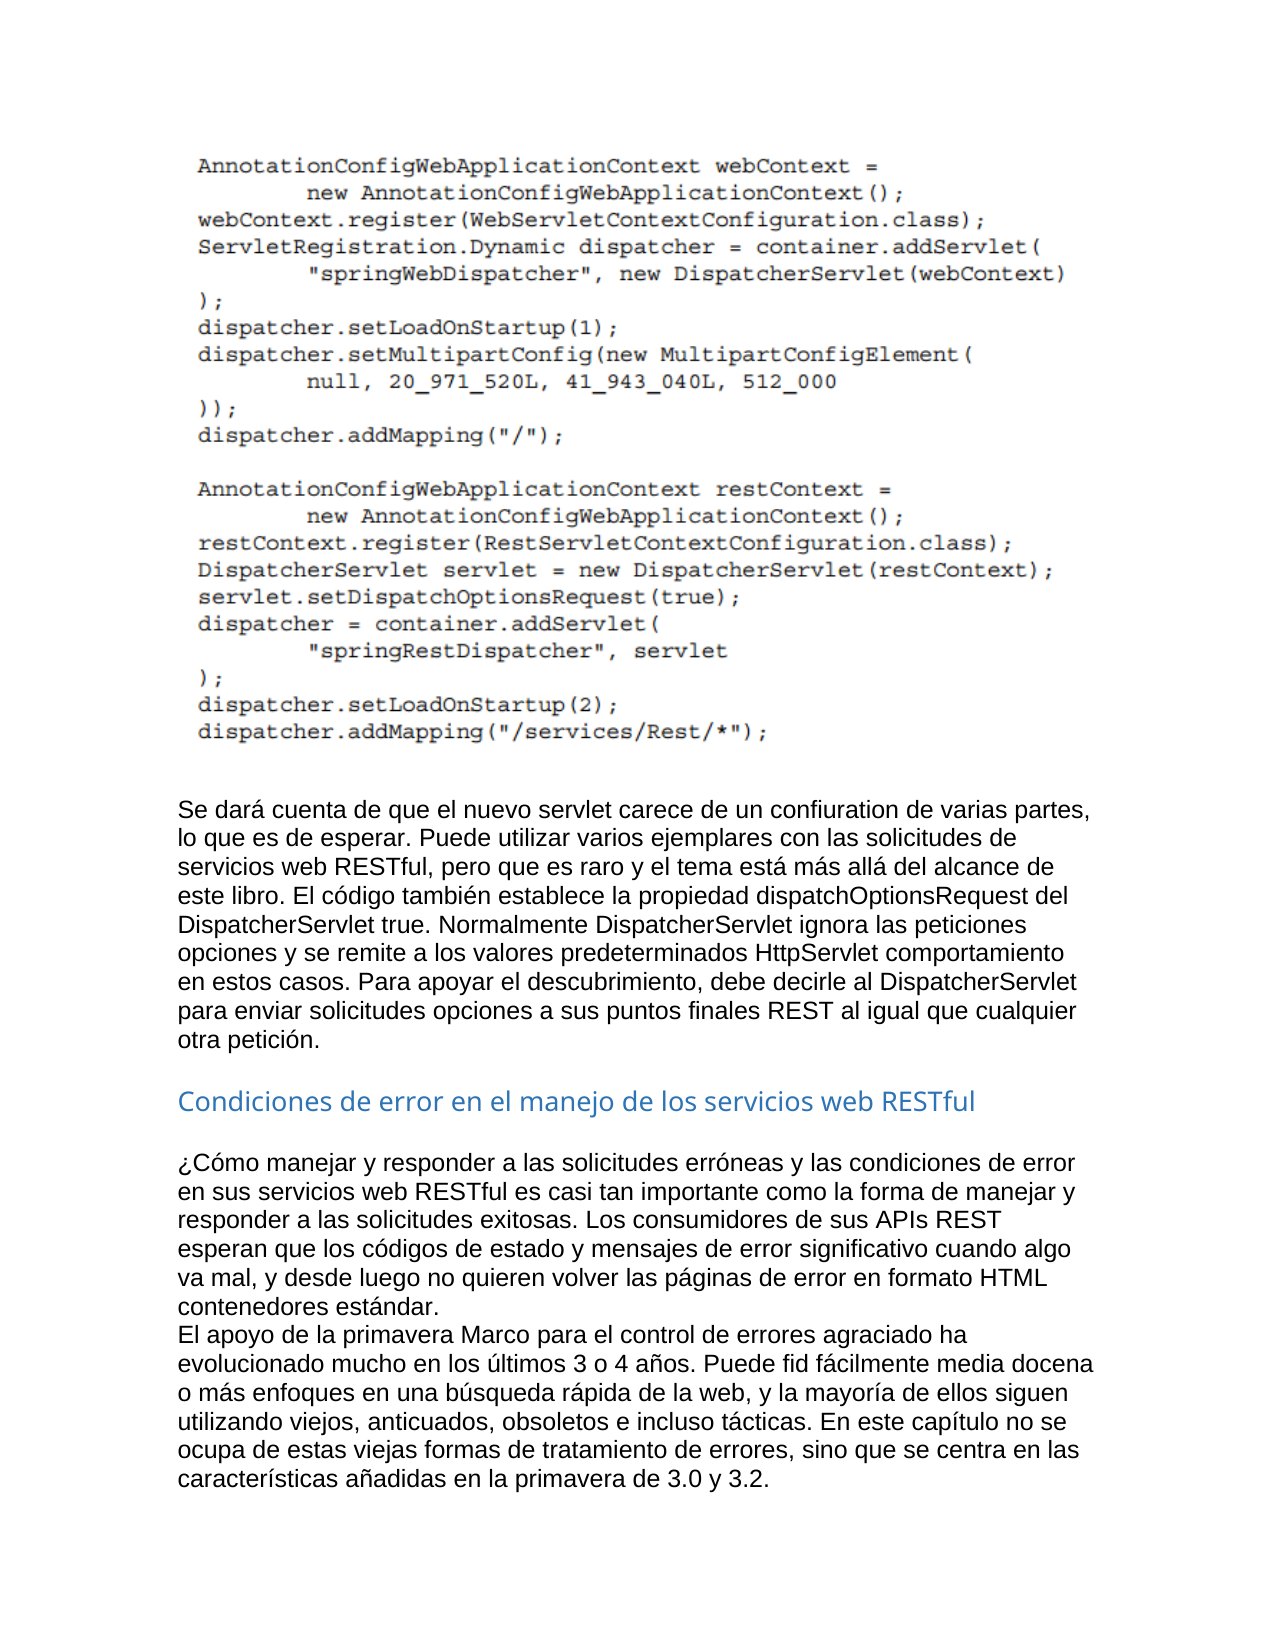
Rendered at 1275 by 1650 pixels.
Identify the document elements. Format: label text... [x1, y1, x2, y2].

text Condiciones de error en el manejo de los servicios web RESTful [177, 1082, 1098, 1119]
text El apoyo de la primavera Marco para el control de errores agraciado ha evolucionado mucho en los últimos 3 o 4 años. Puede fid fácilmente media docena o más enfoques en una búsqueda rápida de la web, y la mayoría de ellos siguen utilizando viejos, anticuados, obsoletos e incluso tácticas. En este capítulo no se ocupa de estas viejas formas de tratamiento de errores, sino que se centra en las características añadidas en la primavera de 3.0 y 3.2. [177, 1320, 1098, 1493]
picture [177, 147, 1098, 776]
text Se dará cuenta de que el nuevo servlet carece de un confiuration de varias partes, lo que es de esperar. Puede utilizar varios ejemplares con las solicitudes de servicios web RESTful, pero que es raro y el tema está más allá del alcance de este libro. El código también establece la propiedad dispatchOptionsRequest del DispatcherServlet true. Normalmente DispatcherServlet ignora las peticiones opciones y se remite a los valores predeterminados HttpServlet comportamiento en estos casos. Para apoyar el descubrimiento, debe decirle al DispatcherServlet para enviar solicitudes opciones a sus puntos finales REST al igual que cualquier otra petición. [177, 794, 1098, 1053]
text ¿Cómo manejar y responder a las solicitudes erróneas y las condiciones de error en sus servicios web RESTful es casi tan importante como la forma de manejar y responder a las solicitudes exitosas. Los consumidores de sus APIs REST esperan que los códigos de estado y mensajes de error significativo cuando algo va mal, y desde luego no quieren volver las páginas de error en formato HTML contenedores estándar. [177, 1119, 1098, 1320]
